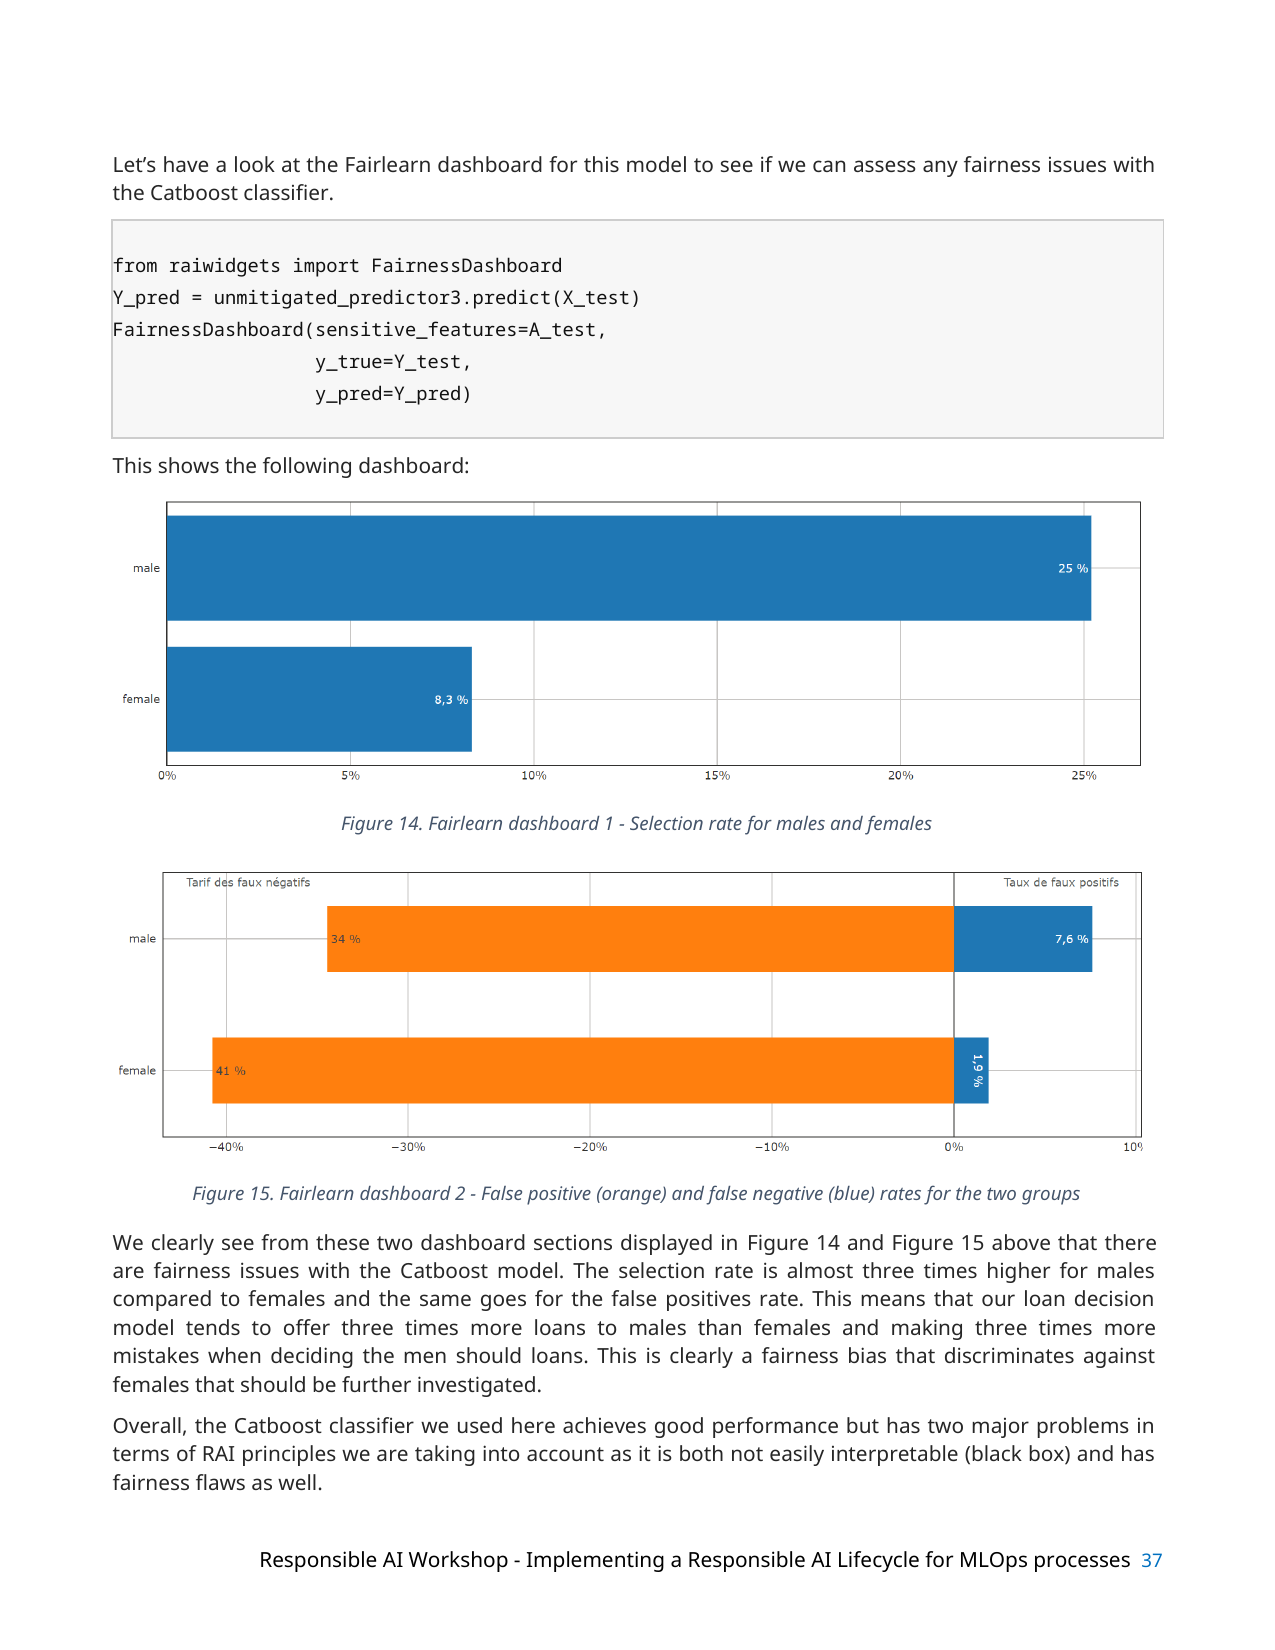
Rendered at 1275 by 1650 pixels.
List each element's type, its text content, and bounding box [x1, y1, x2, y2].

text Y_pred = unmitigated_predictor3.predict(X_test) [113, 283, 1163, 310]
text y_true=Y_test, [113, 346, 1163, 373]
picture [91, 492, 1169, 798]
picture [112, 857, 1163, 1168]
text y_pred=Y_pred) [113, 378, 1163, 405]
text This shows the following dashboard: [112, 451, 1157, 479]
text Let’s have a look at the Fairlearn dashboard for this model to see if we can assess any fairness issues with the Catboost classifier. [112, 150, 1157, 207]
text Overall, the Catboost classifier we used here achieves good performance but has two major problems in terms of RAI principles we are taking into account as it is both not easily interpretable (black box) and has fairness flaws as well. [112, 1411, 1157, 1496]
text FairnessDashboard(sensitive_features=A_test, [113, 315, 1163, 342]
text from raiwidgets import FairnessDashboard [113, 251, 1163, 278]
